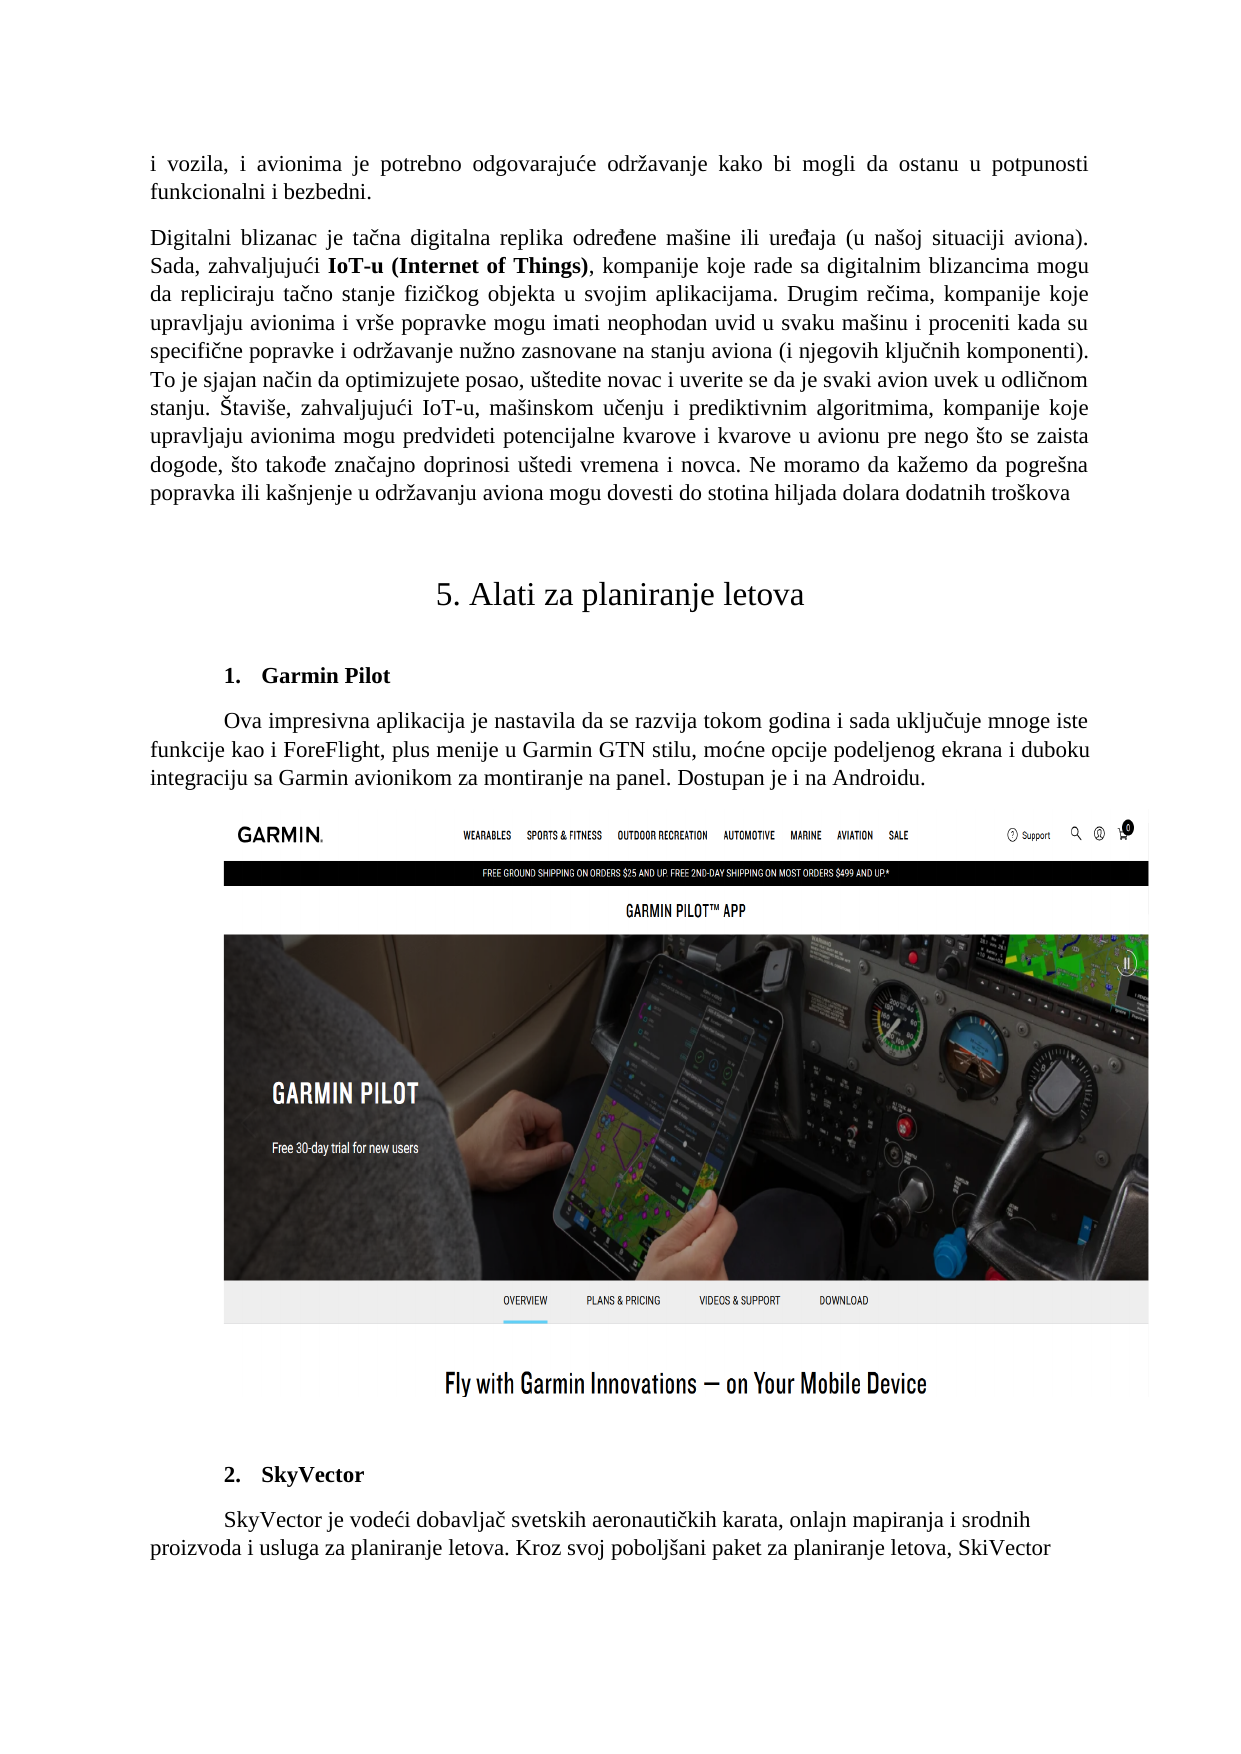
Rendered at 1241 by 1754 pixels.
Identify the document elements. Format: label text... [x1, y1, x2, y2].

subtitle 5. Alati za planiranje letova [150, 533, 1090, 613]
picture [223, 809, 1149, 1397]
text Ova impresivna aplikacija je nastavila da se razvija tokom godina i sada uključuje mnoge iste funkcije kao i ForeFlight, plus menije u Garmin GTN stilu, moćne opcije podeljenog ekrana i duboku integraciju sa Garmin avionikom za montiranje na panel. Dostupan je i na Androidu. [150, 707, 1090, 791]
list SkyVector [224, 1461, 1090, 1487]
text Digitalni blizanac je tačna digitalna replika određene mašine ili uređaja (u našoj situaciji aviona). Sada, zahvaljujući IoT-u (Internet of Things), kompanije koje rade sa digitalnim blizancima mogu da repliciraju tačno stanje fizičkog objekta u svojim aplikacijama. Drugim rečima, kompanije koje upravljaju avionima i vrše popravke mogu imati neophodan uvid u svaku mašinu i proceniti kada su specifične popravke i održavanje nužno zasnovane na stanju aviona (i njegovih ključnih komponenti). To je sjajan način da optimizujete posao, uštedite novac i uverite se da je svaki avion uvek u odličnom stanju. Štaviše, zahvaljujući IoT-u, mašinskom učenju i prediktivnim algoritmima, kompanije koje upravljaju avionima mogu predvideti potencijalne kvarove i kvarove u avionu pre nego što se zaista dogode, što takođe značajno doprinosi uštedi vremena i novca. Ne moramo da kažemo da pogrešna popravka ili kašnjenje u održavanju aviona mogu dovesti do stotina hiljada dolara dodatnih troškova [150, 223, 1090, 506]
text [150, 150, 1090, 205]
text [150, 1506, 1090, 1561]
list Garmin Pilot [224, 662, 1090, 689]
